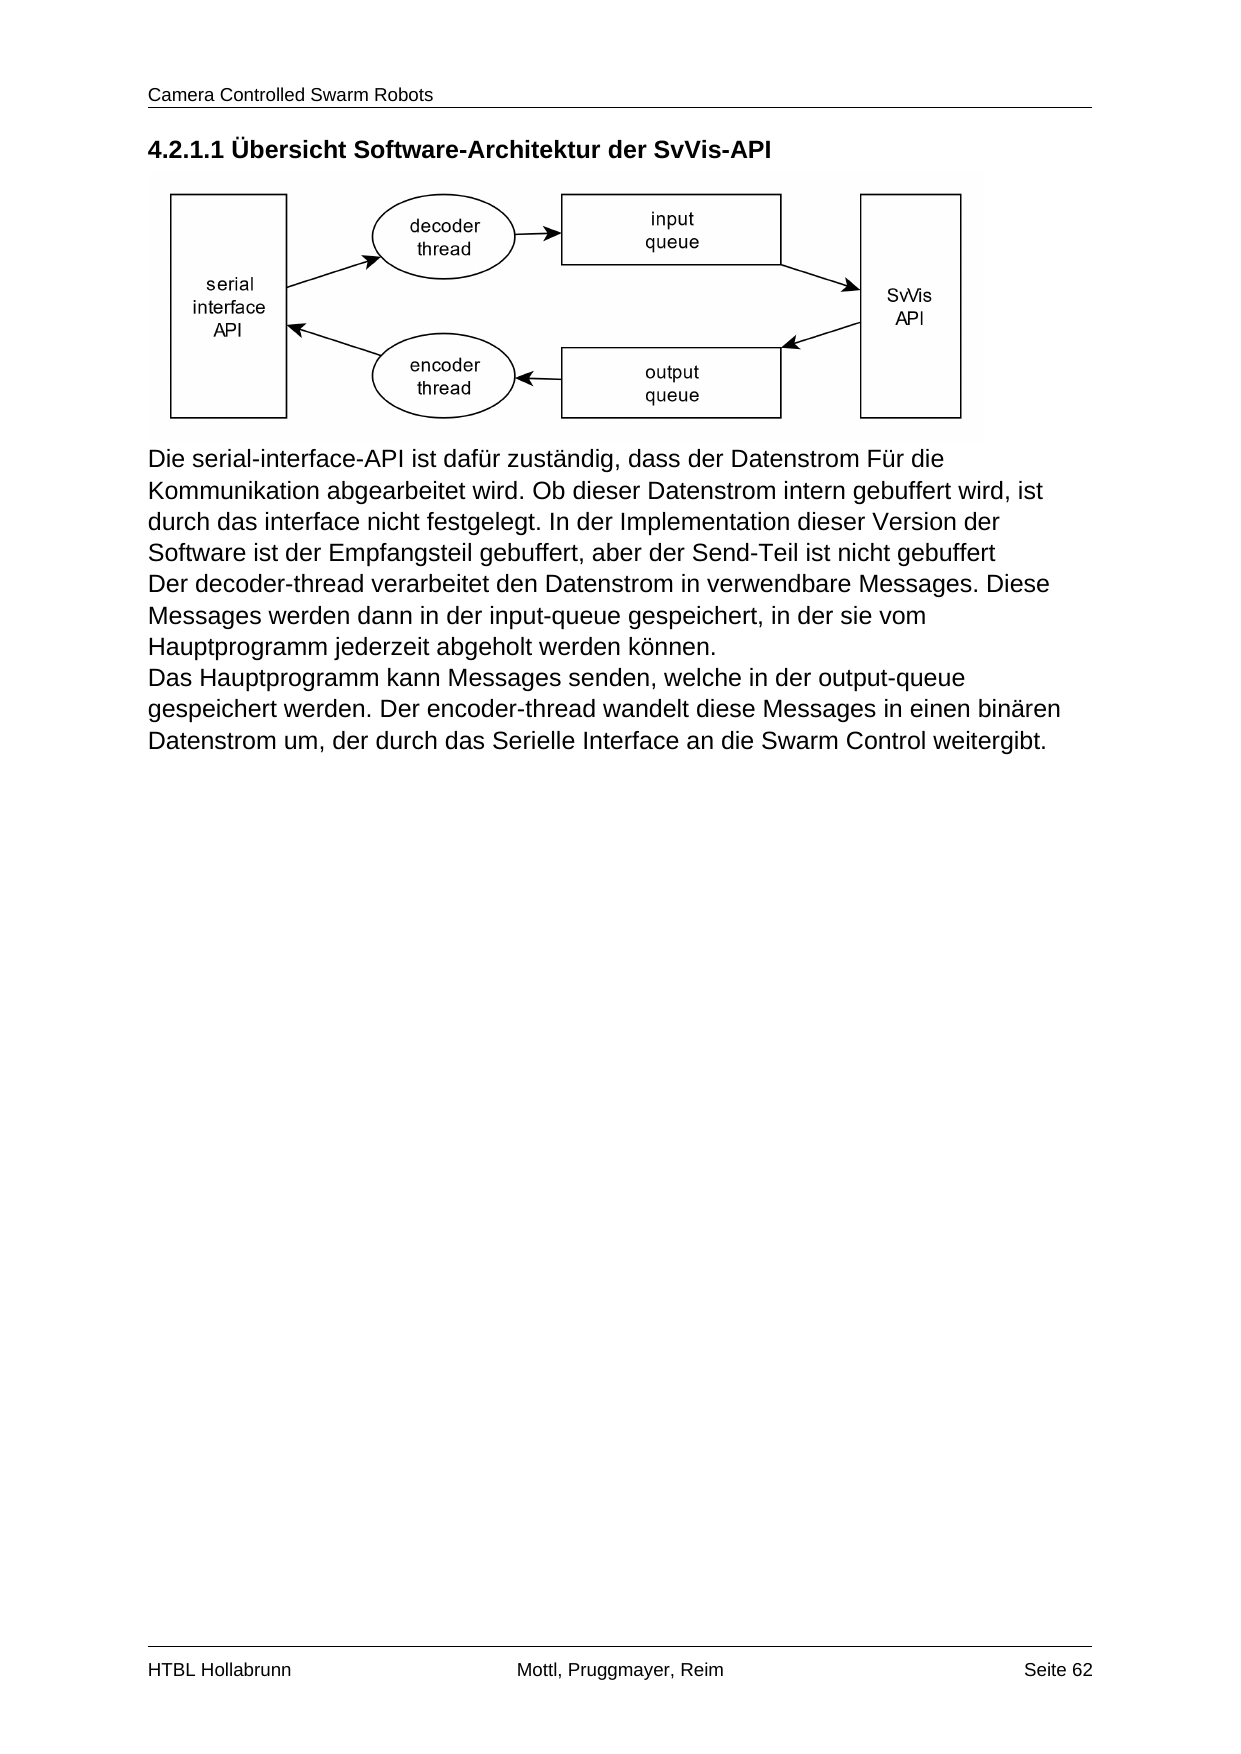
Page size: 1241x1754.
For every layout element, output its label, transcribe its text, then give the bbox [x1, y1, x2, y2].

subtitle Übersicht Software-Architektur der SvVis-API [148, 133, 1092, 164]
text Die serial-interface-API ist dafür zuständig, dass der Datenstrom Für die Kommunikation abgearbeitet wird. Ob dieser Datenstrom intern gebuffert wird, ist durch das interface nicht festgelegt. In der Implementation dieser Version der Software ist der Empfangsteil gebuffert, aber der Send-Teil ist nicht gebuffert [148, 442, 1092, 567]
picture [147, 170, 984, 442]
text Der decoder-thread verarbeitet den Datenstrom in verwendbare Messages. Diese Messages werden dann in der input-queue gespeichert, in der sie vom Hauptprogramm jederzeit abgeholt werden können. [148, 567, 1092, 661]
text Das Hauptprogramm kann Messages senden, welche in der output-queue gespeichert werden. Der encoder-thread wandelt diese Messages in einen binären Datenstrom um, der durch das Serielle Interface an die Swarm Control weitergibt. [148, 661, 1092, 754]
